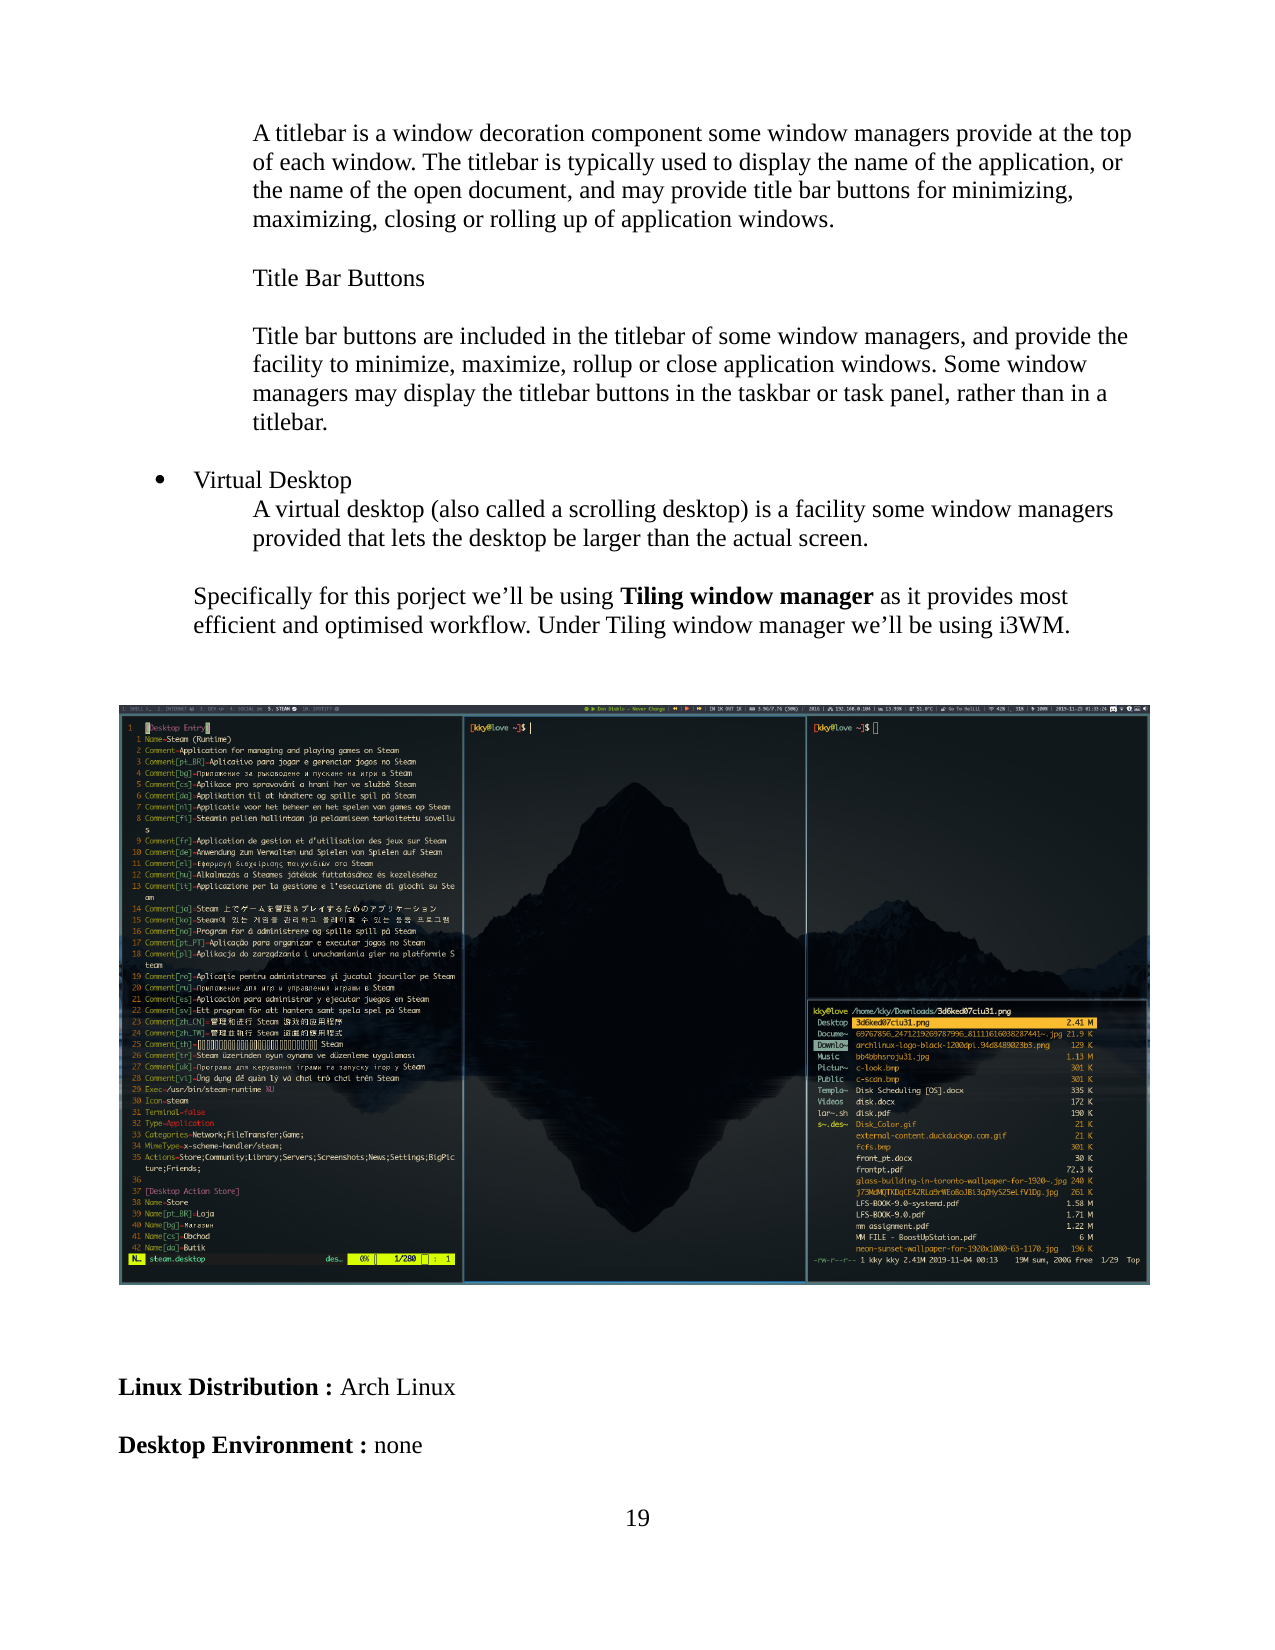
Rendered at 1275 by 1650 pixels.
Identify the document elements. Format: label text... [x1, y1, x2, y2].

list A virtual desktop (also called a scrolling desktop) is a facility some window managers provided that lets the desktop be larger than the actual screen. [252, 494, 1157, 552]
list Title Bar Buttons [252, 263, 1157, 291]
picture [119, 705, 1150, 1285]
list A titlebar is a window decoration component some window managers provide at the top of each window. The titlebar is typically used to display the name of the application, or the name of the open document, and may provide title bar buttons for minimizing, maximizing, closing or rolling up of application windows. [252, 118, 1157, 233]
subtitle Virtual Desktop [156, 465, 1157, 494]
list Linux Distribution : Arch Linux [118, 1372, 1157, 1401]
list Title bar buttons are included in the titlebar of some window managers, and provide the facility to minimize, maximize, rollup or close application windows. Some window managers may display the titlebar buttons in the taskbar or task panel, rather than in a titlebar. [252, 321, 1157, 436]
list Desktop Environment : none [118, 1431, 1157, 1459]
list Specifically for this porject we’ll be using Tiling window manager as it provides most efficient and optimised workflow. Under Tiling window manager we’ll be using i3WM. [193, 581, 1157, 638]
